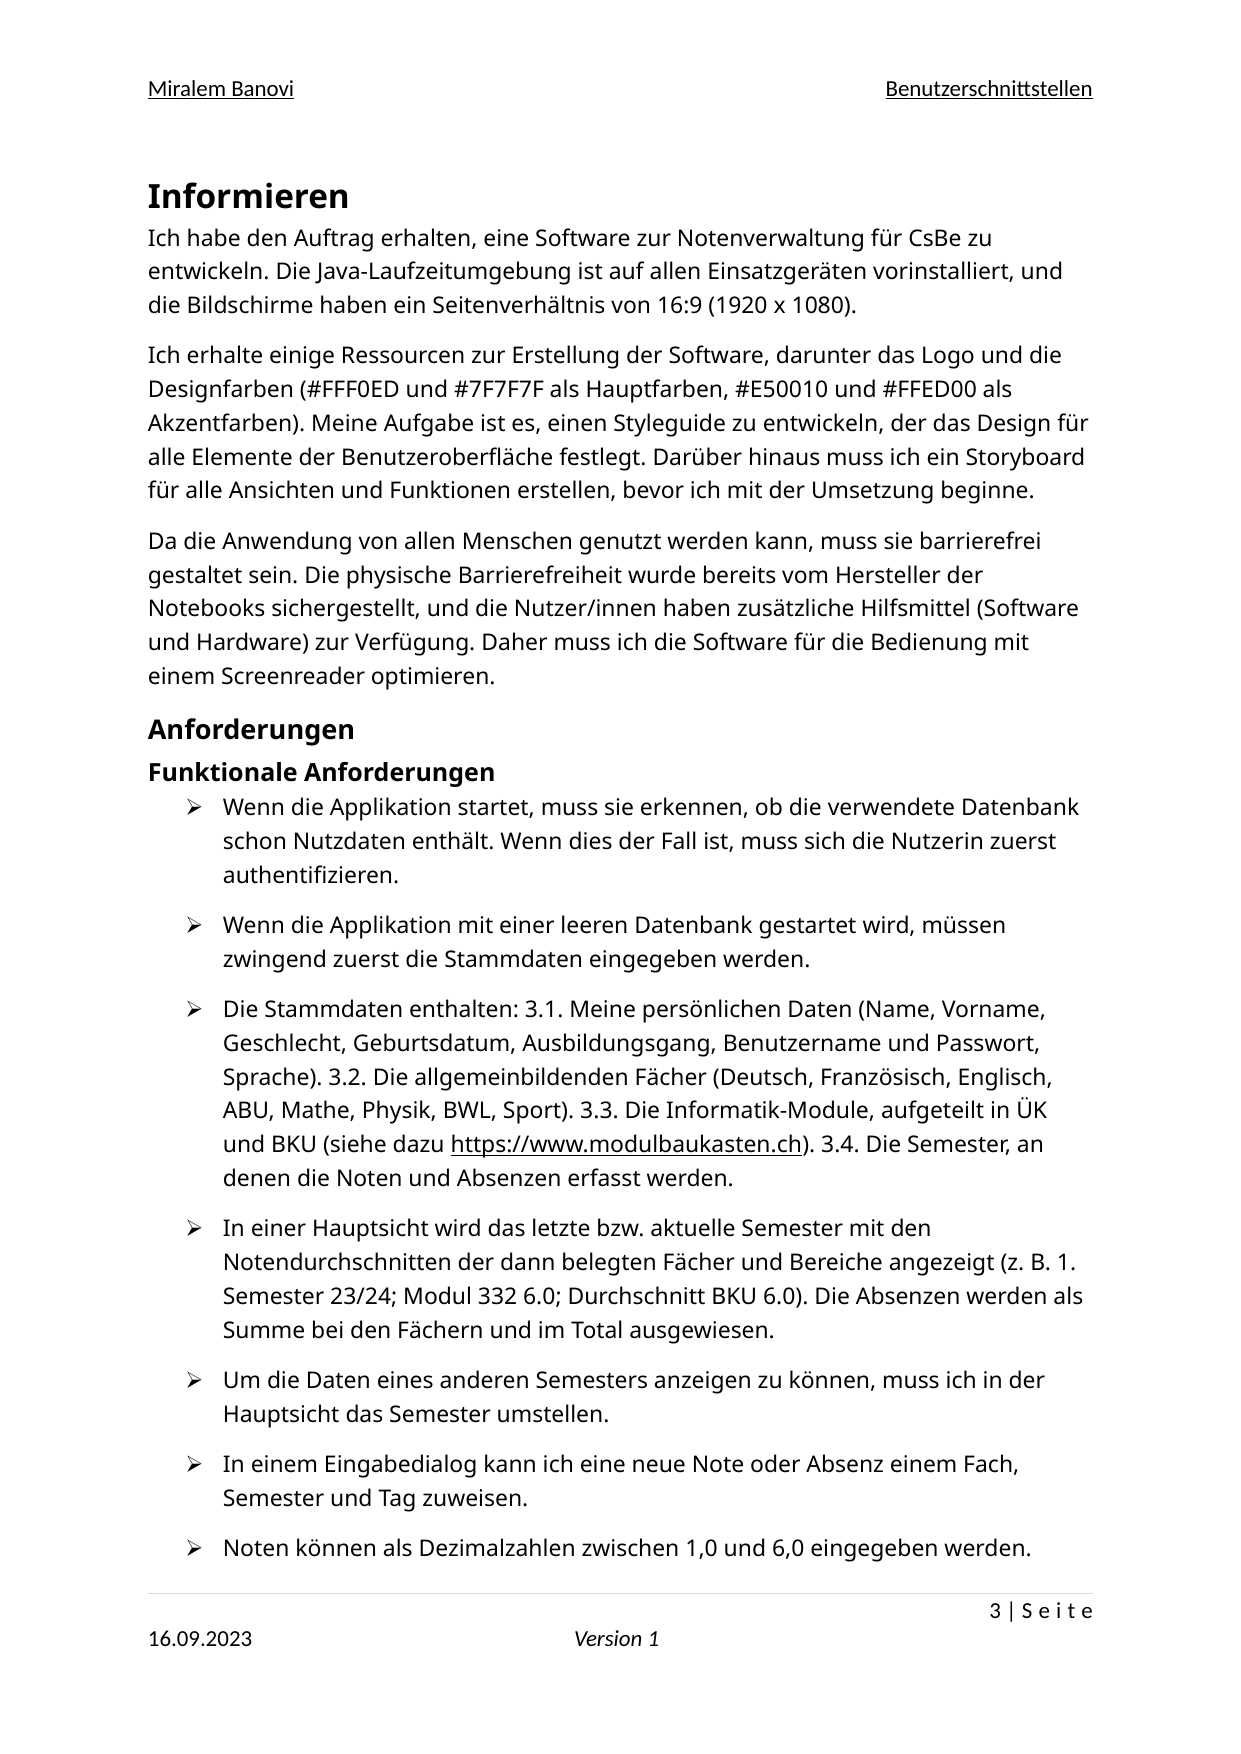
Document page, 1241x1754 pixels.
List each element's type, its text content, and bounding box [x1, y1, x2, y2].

list In einer Hauptsicht wird das letzte bzw. aktuelle Semester mit den Notendurchschnitten der dann belegten Fächer und Bereiche angezeigt (z. B. 1. Semester 23/24; Modul 332 6.0; Durchschnitt BKU 6.0). Die Absenzen werden als Summe bei den Fächern und im Total ausgewiesen. [185, 1212, 1093, 1345]
list Um die Daten eines anderen Semesters anzeigen zu können, muss ich in der Hauptsicht das Semester umstellen. [185, 1364, 1093, 1429]
list Noten können als Dezimalzahlen zwischen 1,0 und 6,0 eingegeben werden. [185, 1532, 1093, 1563]
list In einem Eingabedialog kann ich eine neue Note oder Absenz einem Fach, Semester und Tag zuweisen. [185, 1448, 1093, 1513]
list Wenn die Applikation mit einer leeren Datenbank gestartet wird, müssen zwingend zuerst die Stammdaten eingegeben werden. [185, 909, 1093, 974]
subtitle Anforderungen [148, 710, 1093, 747]
list Wenn die Applikation startet, muss sie erkennen, ob die verwendete Datenbank schon Nutzdaten enthält. Wenn dies der Fall ist, muss sich die Nutzerin zuerst authentifizieren. [185, 791, 1093, 890]
text Da die Anwendung von allen Menschen genutzt werden kann, muss sie barrierefrei gestaltet sein. Die physische Barrierefreiheit wurde bereits vom Hersteller der Notebooks sichergestellt, und die Nutzer/innen haben zusätzliche Hilfsmittel (Software und Hardware) zur Verfügung. Daher muss ich die Software für die Bedienung mit einem Screenreader optimieren. [148, 525, 1093, 691]
list Die Stammdaten enthalten: 3.1. Meine persönlichen Daten (Name, Vorname, Geschlecht, Geburtsdatum, Ausbildungsgang, Benutzername und Passwort, Sprache). 3.2. Die allgemeinbildenden Fächer (Deutsch, Französisch, Englisch, ABU, Mathe, Physik, BWL, Sport). 3.3. Die Informatik-Module, aufgeteilt in ÜK und BKU (siehe dazu https://www.modulbaukasten.ch). 3.4. Die Semester, an denen die Noten und Absenzen erfasst werden. [185, 993, 1093, 1193]
subtitle Funktionale Anforderungen [148, 754, 1093, 788]
text Ich habe den Auftrag erhalten, eine Software zur Notenverwaltung für CsBe zu entwickeln. Die Java-Laufzeitumgebung ist auf allen Einsatzgeräten vorinstalliert, und die Bildschirme haben ein Seitenverhältnis von 16:9 (1920 x 1080). [148, 222, 1093, 320]
text Ich erhalte einige Ressourcen zur Erstellung der Software, darunter das Logo und die Designfarben (#FFF0ED und #7F7F7F als Hauptfarben, #E50010 und #FFED00 als Akzentfarben). Meine Aufgabe ist es, einen Styleguide zu entwickeln, der das Design für alle Elemente der Benutzeroberfläche festlegt. Darüber hinaus muss ich ein Storyboard für alle Ansichten und Funktionen erstellen, bevor ich mit der Umsetzung beginne. [148, 339, 1093, 506]
subtitle Informieren [148, 173, 1093, 218]
